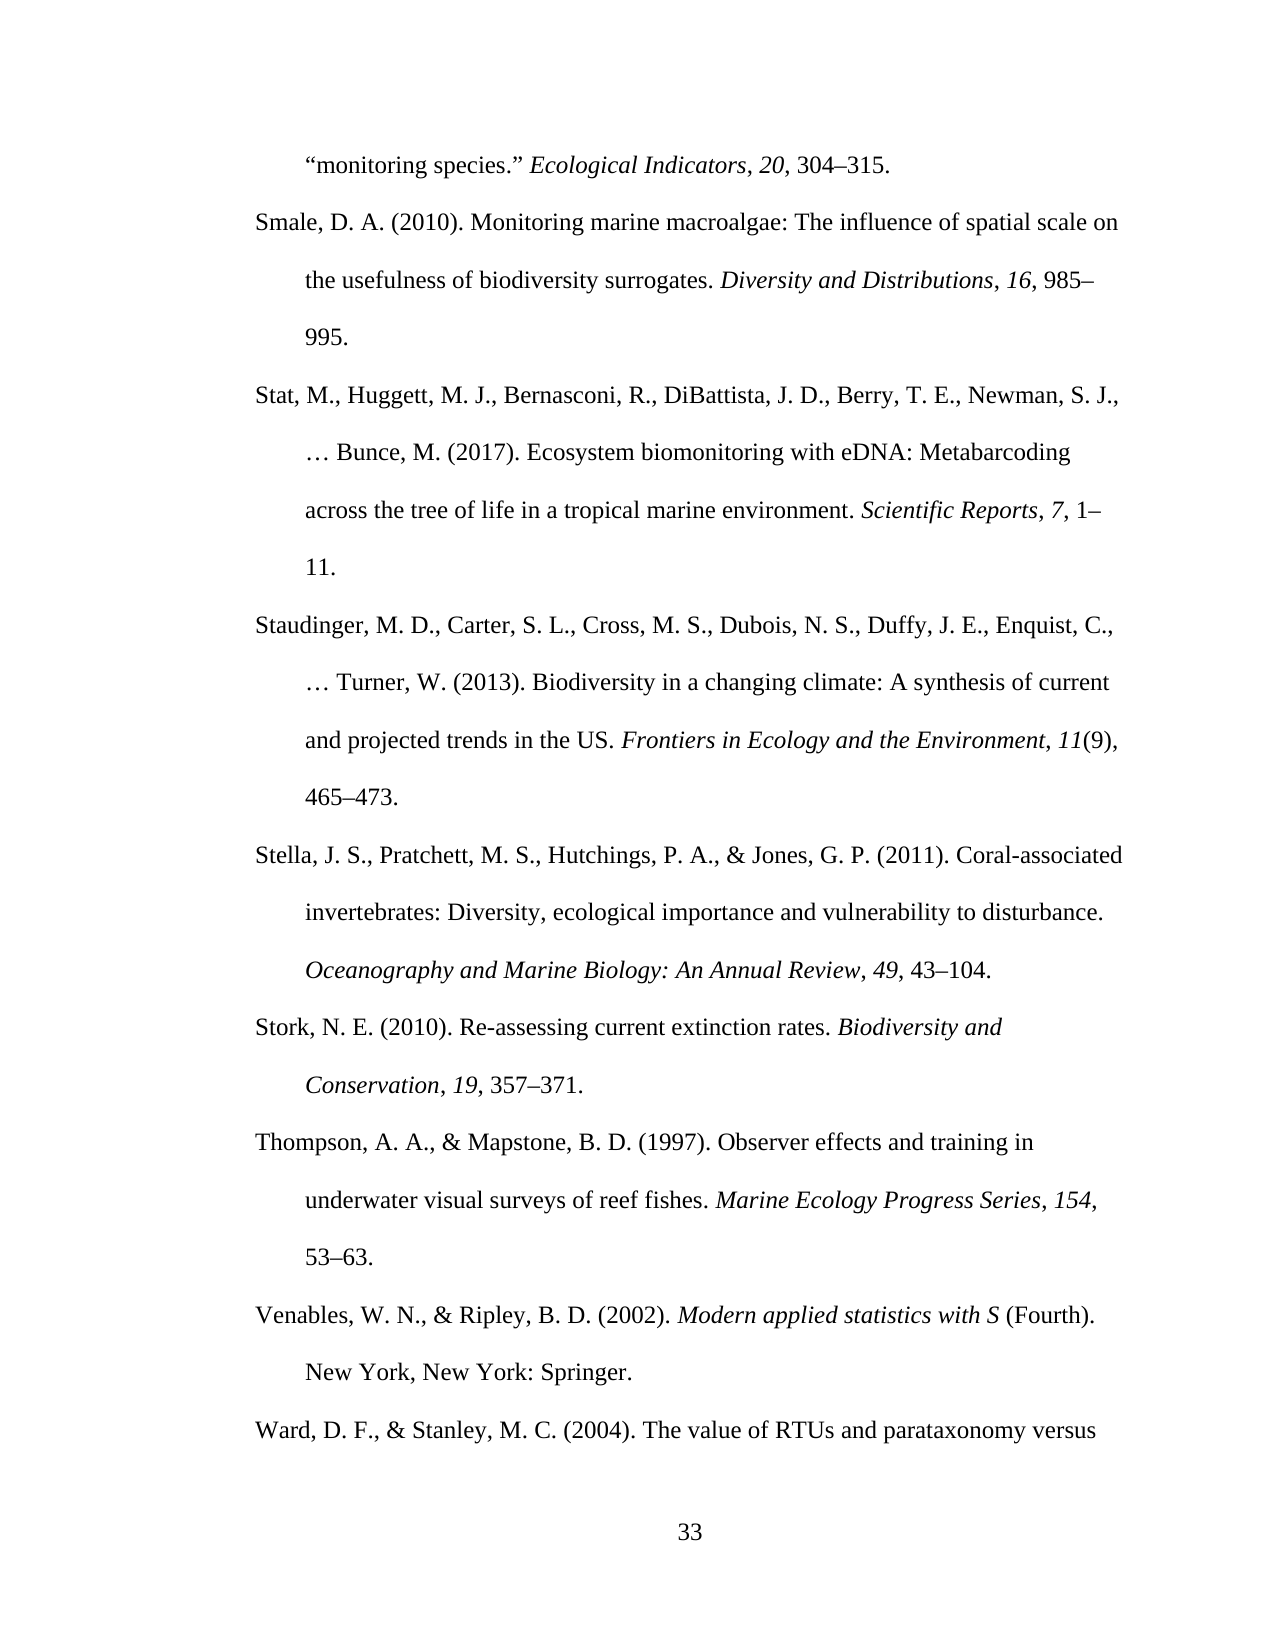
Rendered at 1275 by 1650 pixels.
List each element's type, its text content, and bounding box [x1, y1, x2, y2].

text Thompson, A. A., & Mapstone, B. D. (1997). Observer effects and training in underwater visual surveys of reef fishes. Marine Ecology Progress Series, 154, 53–63. [255, 1127, 1125, 1271]
text Venables, W. N., & Ripley, B. D. (2002). Modern applied statistics with S (Fourth). New York, New York: Springer. [255, 1300, 1125, 1386]
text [255, 1415, 1125, 1444]
text Stella, J. S., Pratchett, M. S., Hutchings, P. A., & Jones, G. P. (2011). Coral-associated invertebrates: Diversity, ecological importance and vulnerability to disturbance. Oceanography and Marine Biology: An Annual Review, 49, 43–104. [255, 840, 1125, 984]
text Stork, N. E. (2010). Re-assessing current extinction rates. Biodiversity and Conservation, 19, 357–371. [255, 1012, 1125, 1099]
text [255, 150, 1125, 179]
text Staudinger, M. D., Carter, S. L., Cross, M. S., Dubois, N. S., Duffy, J. E., Enquist, C., … Turner, W. (2013). Biodiversity in a changing climate: A synthesis of current and projected trends in the US. Frontiers in Ecology and the Environment, 11(9), 465–473. [255, 610, 1125, 811]
text Smale, D. A. (2010). Monitoring marine macroalgae: The influence of spatial scale on the usefulness of biodiversity surrogates. Diversity and Distributions, 16, 985–995. [255, 207, 1125, 351]
text Stat, M., Huggett, M. J., Bernasconi, R., DiBattista, J. D., Berry, T. E., Newman, S. J., … Bunce, M. (2017). Ecosystem biomonitoring with eDNA: Metabarcoding across the tree of life in a tropical marine environment. Scientific Reports, 7, 1–11. [255, 380, 1125, 581]
